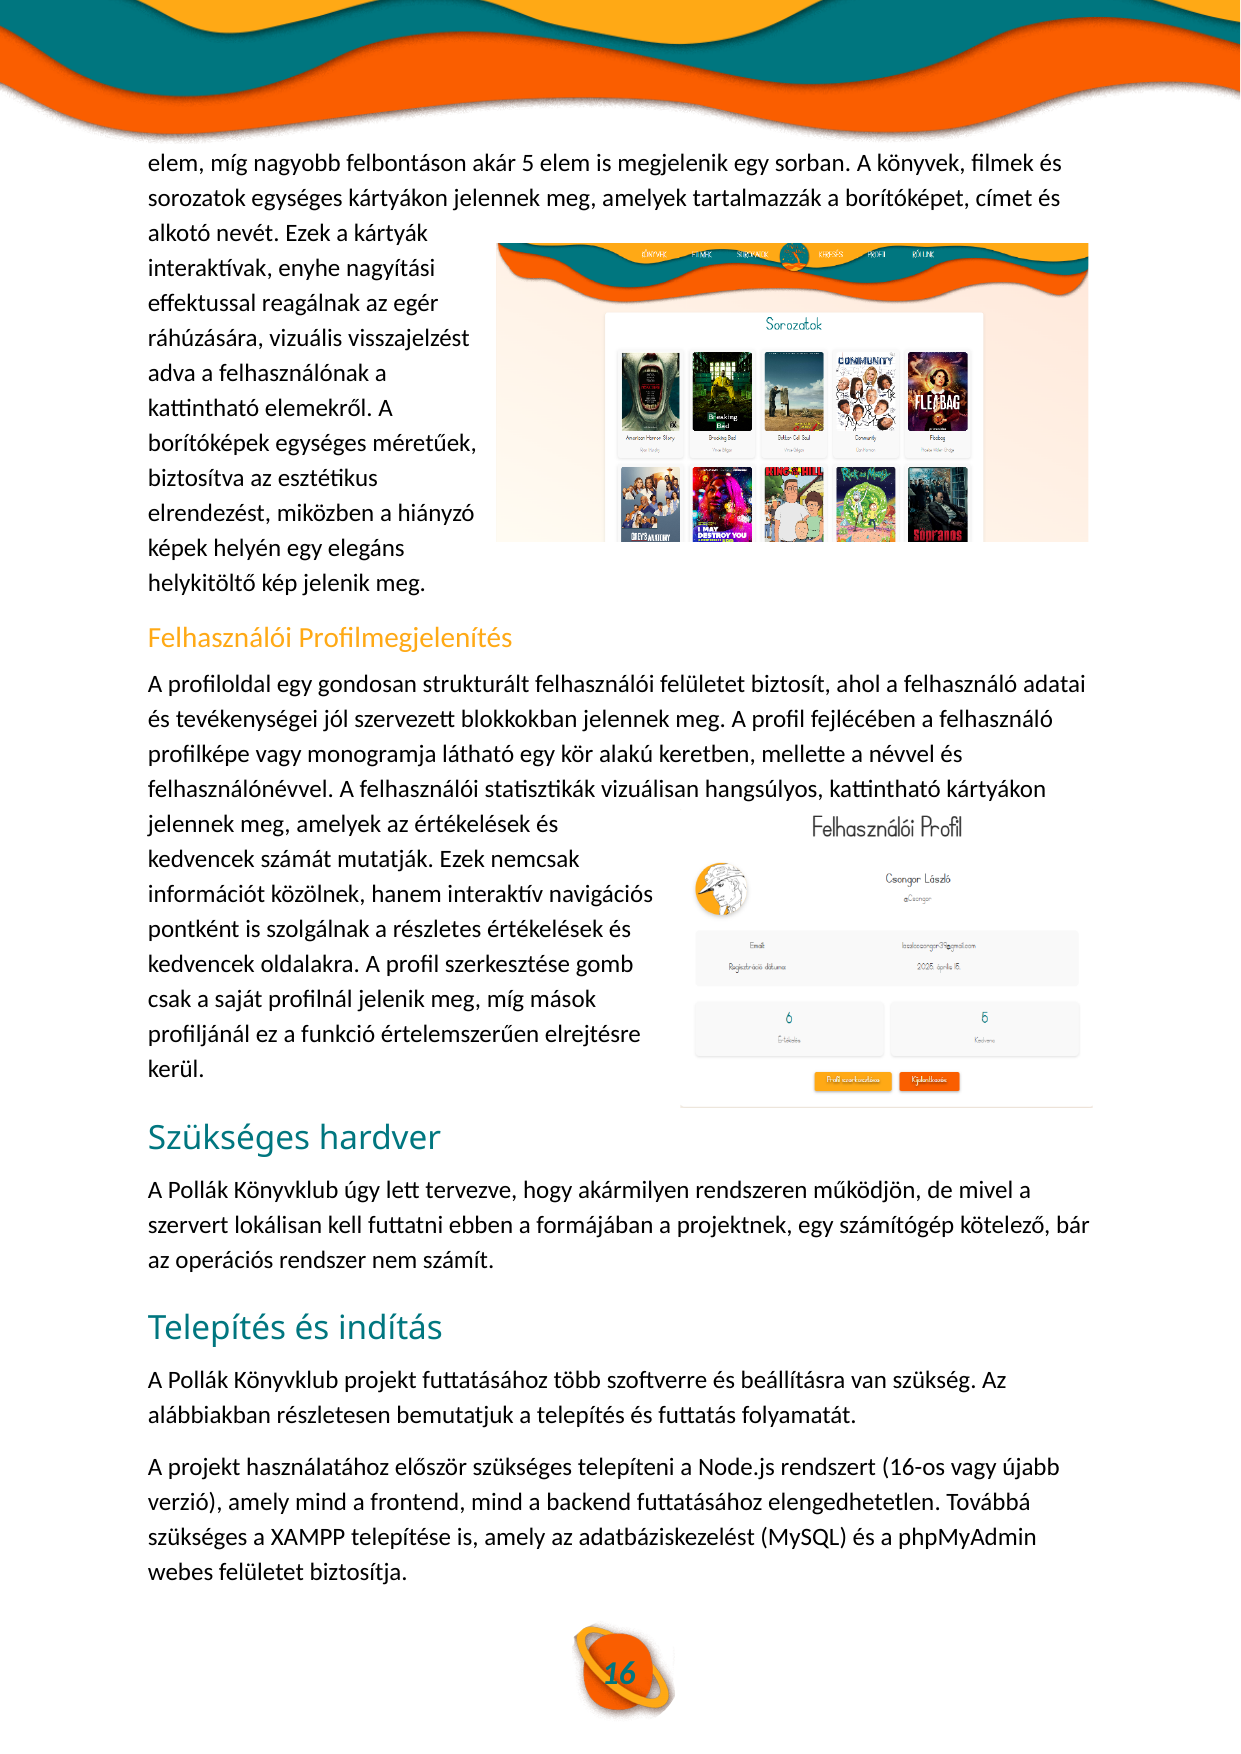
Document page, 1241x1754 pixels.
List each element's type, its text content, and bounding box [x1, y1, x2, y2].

text A Pollák Könyvklub projekt futtatásához több szoftverre és beállításra van szükség. Az alábbiakban részletesen bemutatjuk a telepítés és futtatás folyamatát. [148, 1484, 1093, 1549]
subtitle Szükséges hardver [148, 1233, 1093, 1278]
picture [559, 1617, 681, 1728]
picture [680, 928, 1093, 1227]
subtitle Intelligens Médiatartalom Megjelenítés [148, 148, 1093, 183]
picture [494, 293, 1088, 591]
picture [0, 0, 1241, 201]
subtitle Telepítés és indítás [148, 1423, 1093, 1469]
text A Pollák Könyvklub úgy lett tervezve, hogy akármilyen rendszeren működjön, de mivel a szervert lokálisan kell futtatni ebben a formájában a projektnek, egy számítógép kötelező, bár az operációs rendszer nem számít. [148, 1293, 1093, 1394]
subtitle Felhasználói Profilmegjelenítés [148, 738, 1093, 774]
